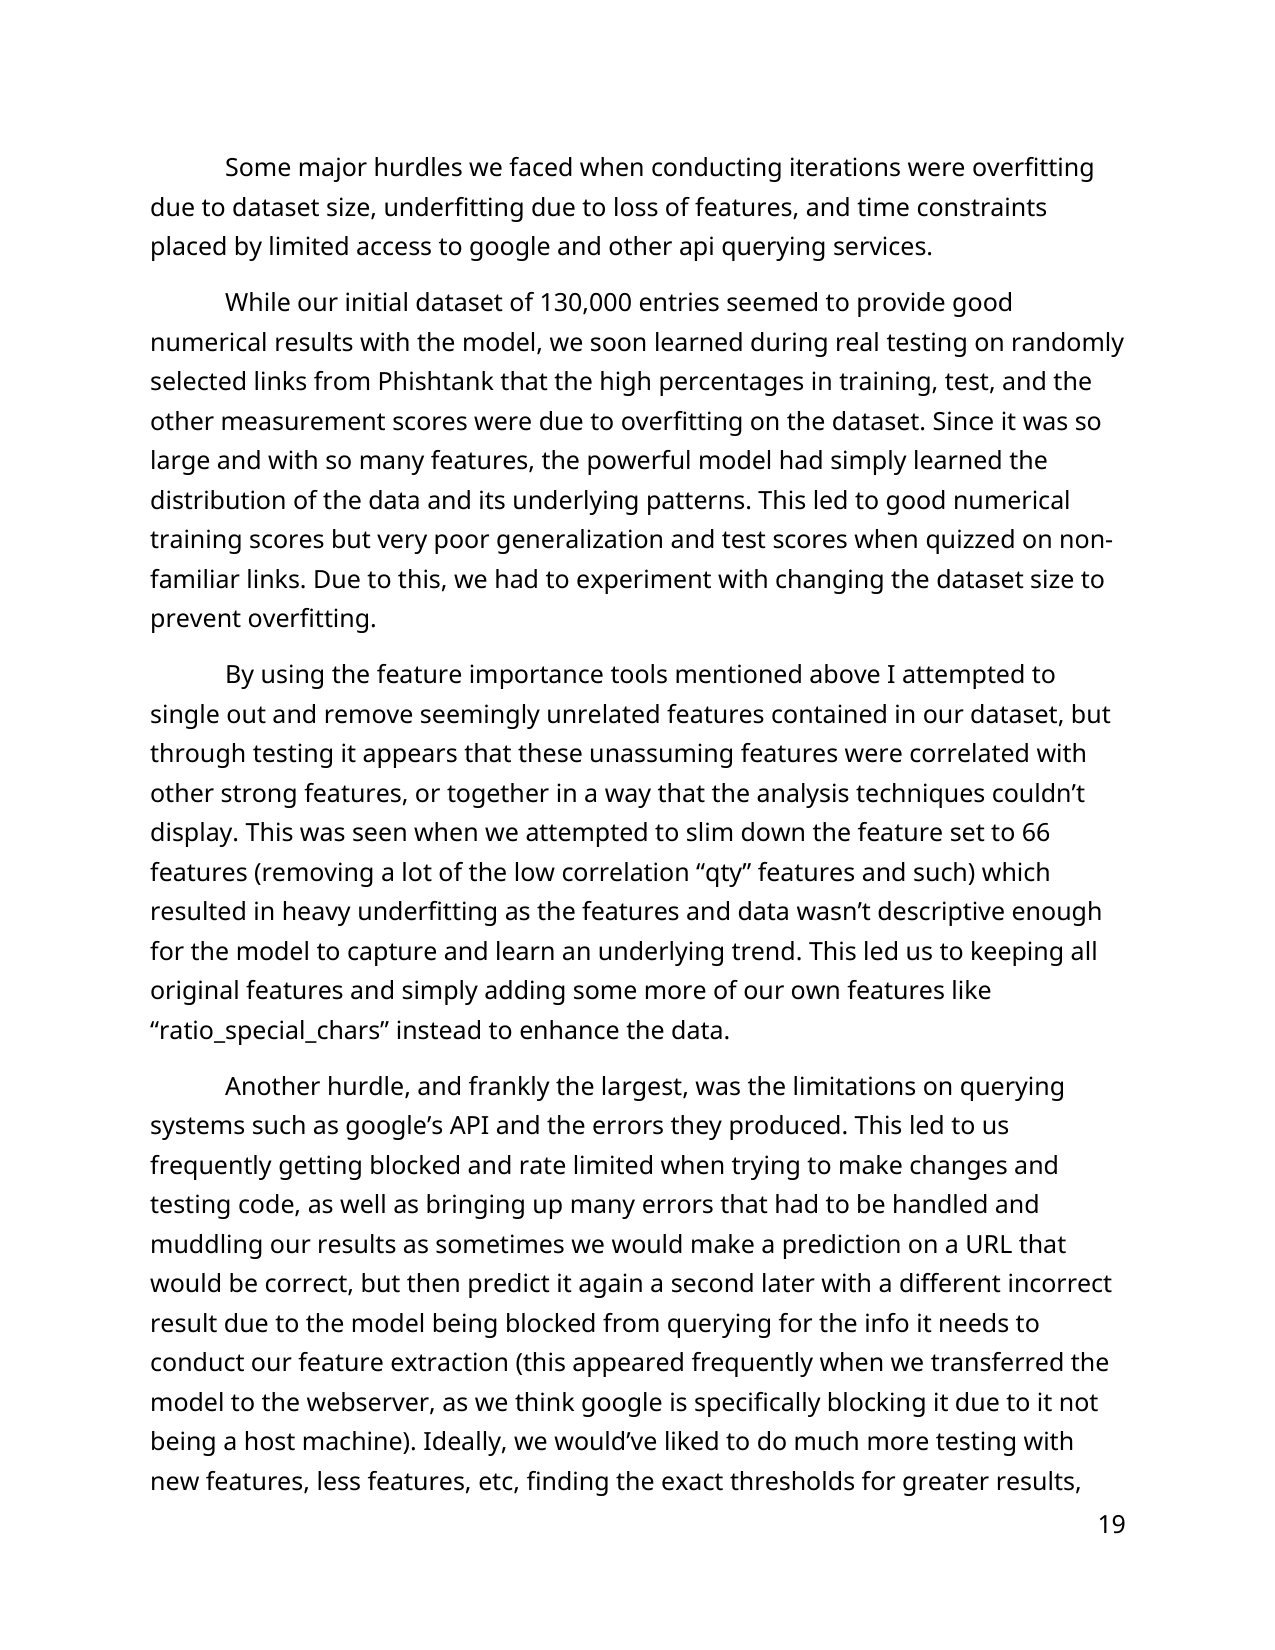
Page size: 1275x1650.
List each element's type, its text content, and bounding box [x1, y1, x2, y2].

text While our initial dataset of 130,000 entries seemed to provide good numerical results with the model, we soon learned during real testing on randomly selected links from Phishtank that the high percentages in training, test, and the other measurement scores were due to overfitting on the dataset. Since it was so large and with so many features, the powerful model had simply learned the distribution of the data and its underlying patterns. This led to good numerical training scores but very poor generalization and test scores when quizzed on non-familiar links. Due to this, we had to experiment with changing the dataset size to prevent overfitting. [150, 285, 1125, 635]
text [150, 1068, 1125, 1497]
text By using the feature importance tools mentioned above I attempted to single out and remove seemingly unrelated features contained in our dataset, but through testing it appears that these unassuming features were correlated with other strong features, or together in a way that the analysis techniques couldn’t display. This was seen when we attempted to slim down the feature set to 66 features (removing a lot of the low correlation “qty” features and such) which resulted in heavy underfitting as the features and data wasn’t descriptive enough for the model to capture and learn an underlying trend. This led us to keeping all original features and simply adding some more of our own features like “ratio_special_chars” instead to enhance the data. [150, 657, 1125, 1046]
text Some major hurdles we faced when conducting iterations were overfitting due to dataset size, underfitting due to loss of features, and time constraints placed by limited access to google and other api querying services. [150, 150, 1125, 263]
